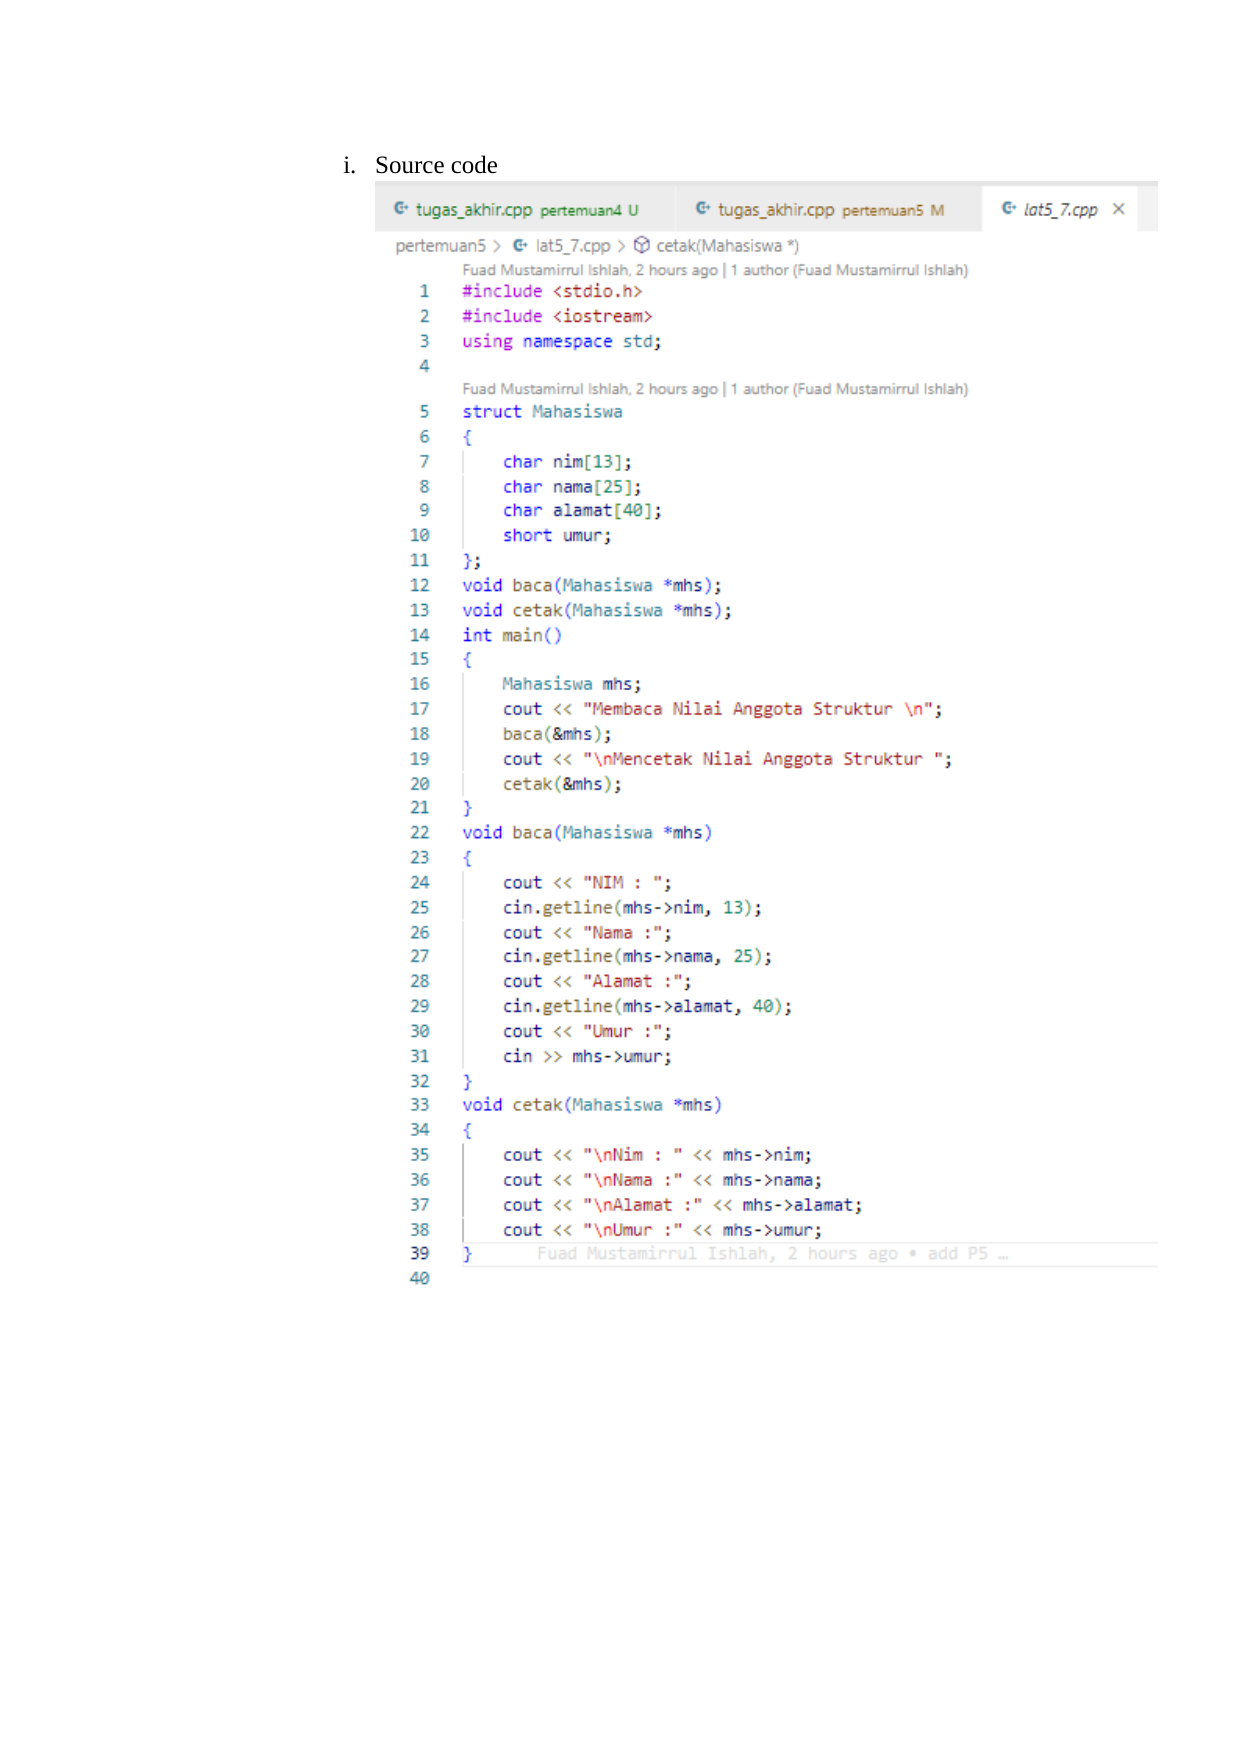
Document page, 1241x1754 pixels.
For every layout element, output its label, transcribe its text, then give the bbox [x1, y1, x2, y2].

picture [375, 181, 1158, 1294]
